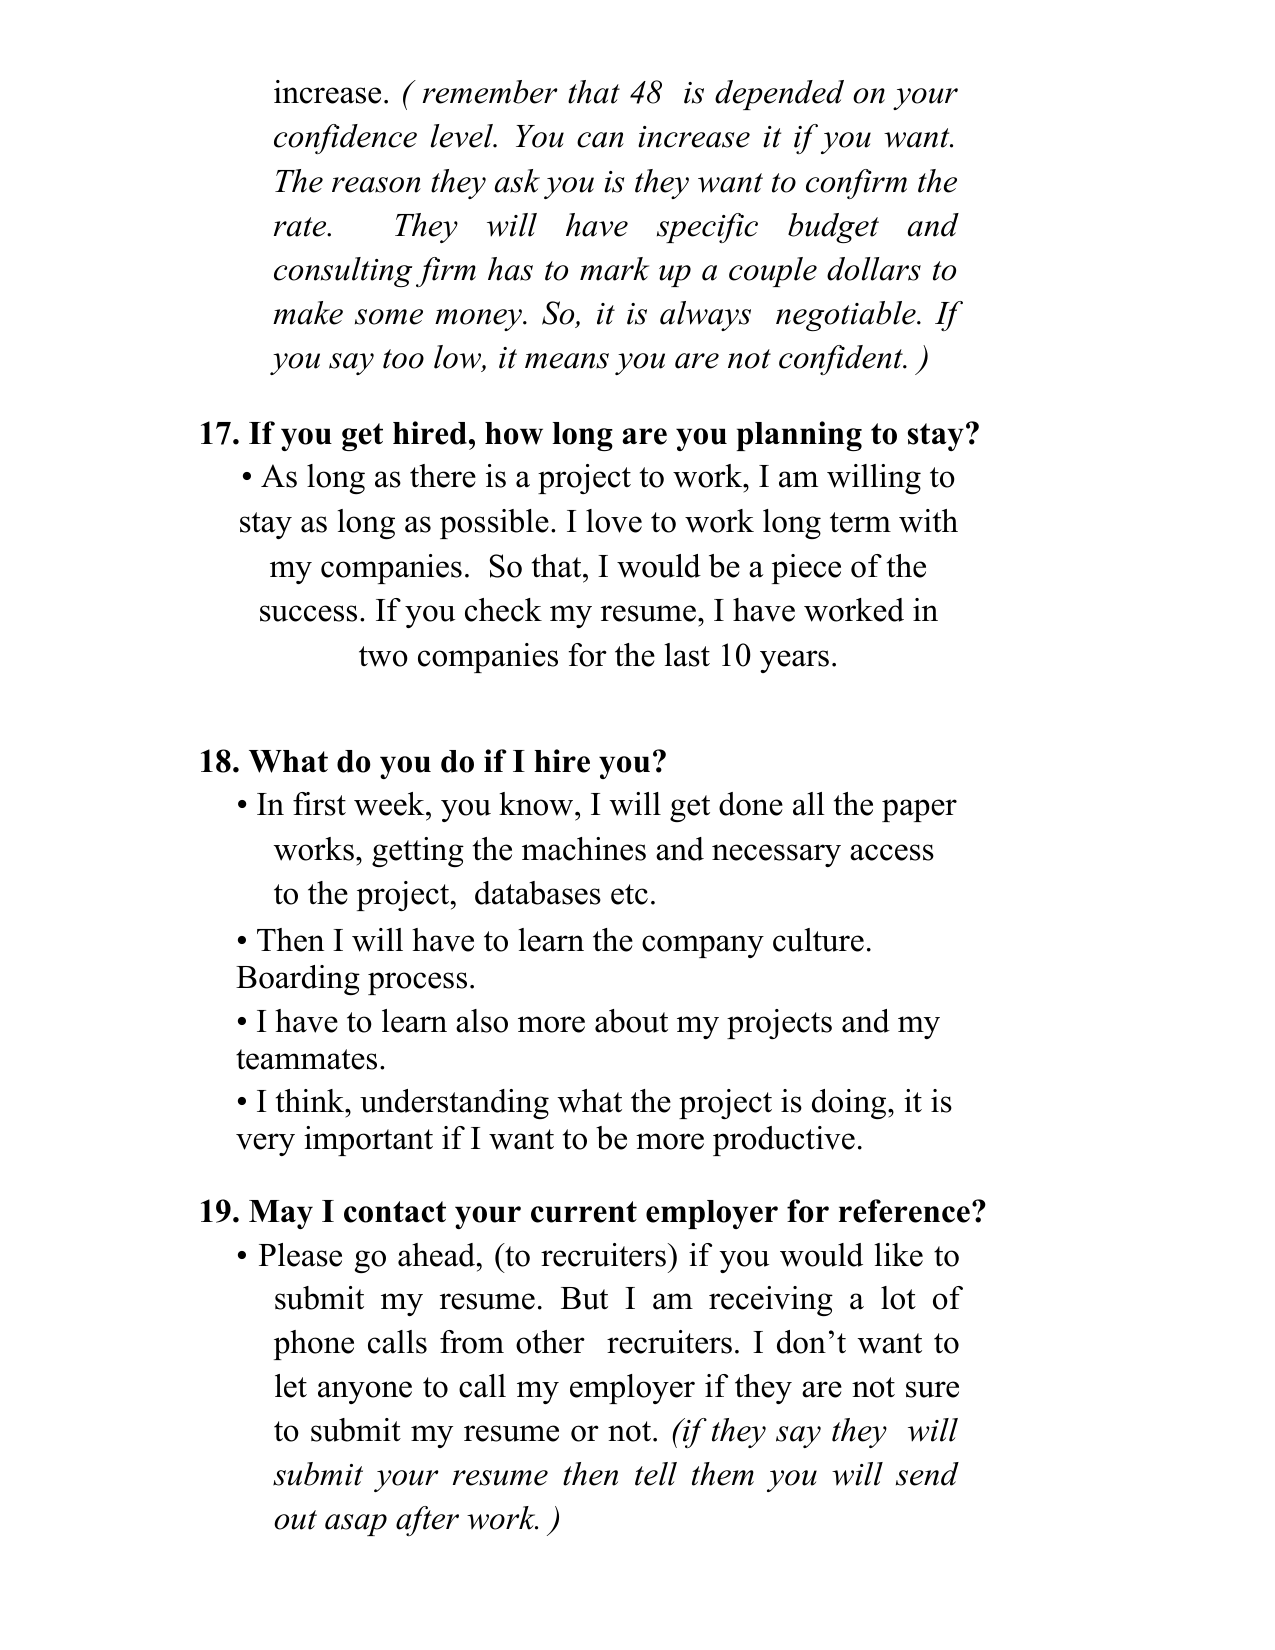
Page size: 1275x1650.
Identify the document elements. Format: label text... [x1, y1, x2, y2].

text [236, 74, 961, 376]
text • I think, understanding what the project is doing, it is very important if I want to be more productive. [236, 1083, 1005, 1156]
text • In first week, you know, I will get done all the paper works, getting the machines and necessary access to the project, databases etc. [236, 786, 961, 912]
text • Then I will have to learn the company culture. Boarding process. [236, 922, 1005, 996]
text • Please go ahead, (to recruiters) if you would like to submit my resume. But I am receiving a lot of phone calls from other recruiters. I don’t want to let anyone to call my employer if they are not sure to submit my resume or not. (if they say they will submit your resume then tell them you will send out asap after work. ) [236, 1236, 961, 1536]
text 17. If you get hired, how long are you planning to stay? [198, 415, 1005, 452]
text • I have to learn also more about my projects and my teammates. [236, 1002, 1005, 1076]
text • As long as there is a project to work, I am willing to stay as long as possible. I love to work long term with my companies. So that, I would be a piece of the success. If you check my resume, I have worked in two companies for the last 10 years. [236, 458, 961, 673]
text 19. May I contact your current employer for reference? [198, 1192, 1005, 1229]
text 18. What do you do if I hire you? [198, 743, 1005, 779]
